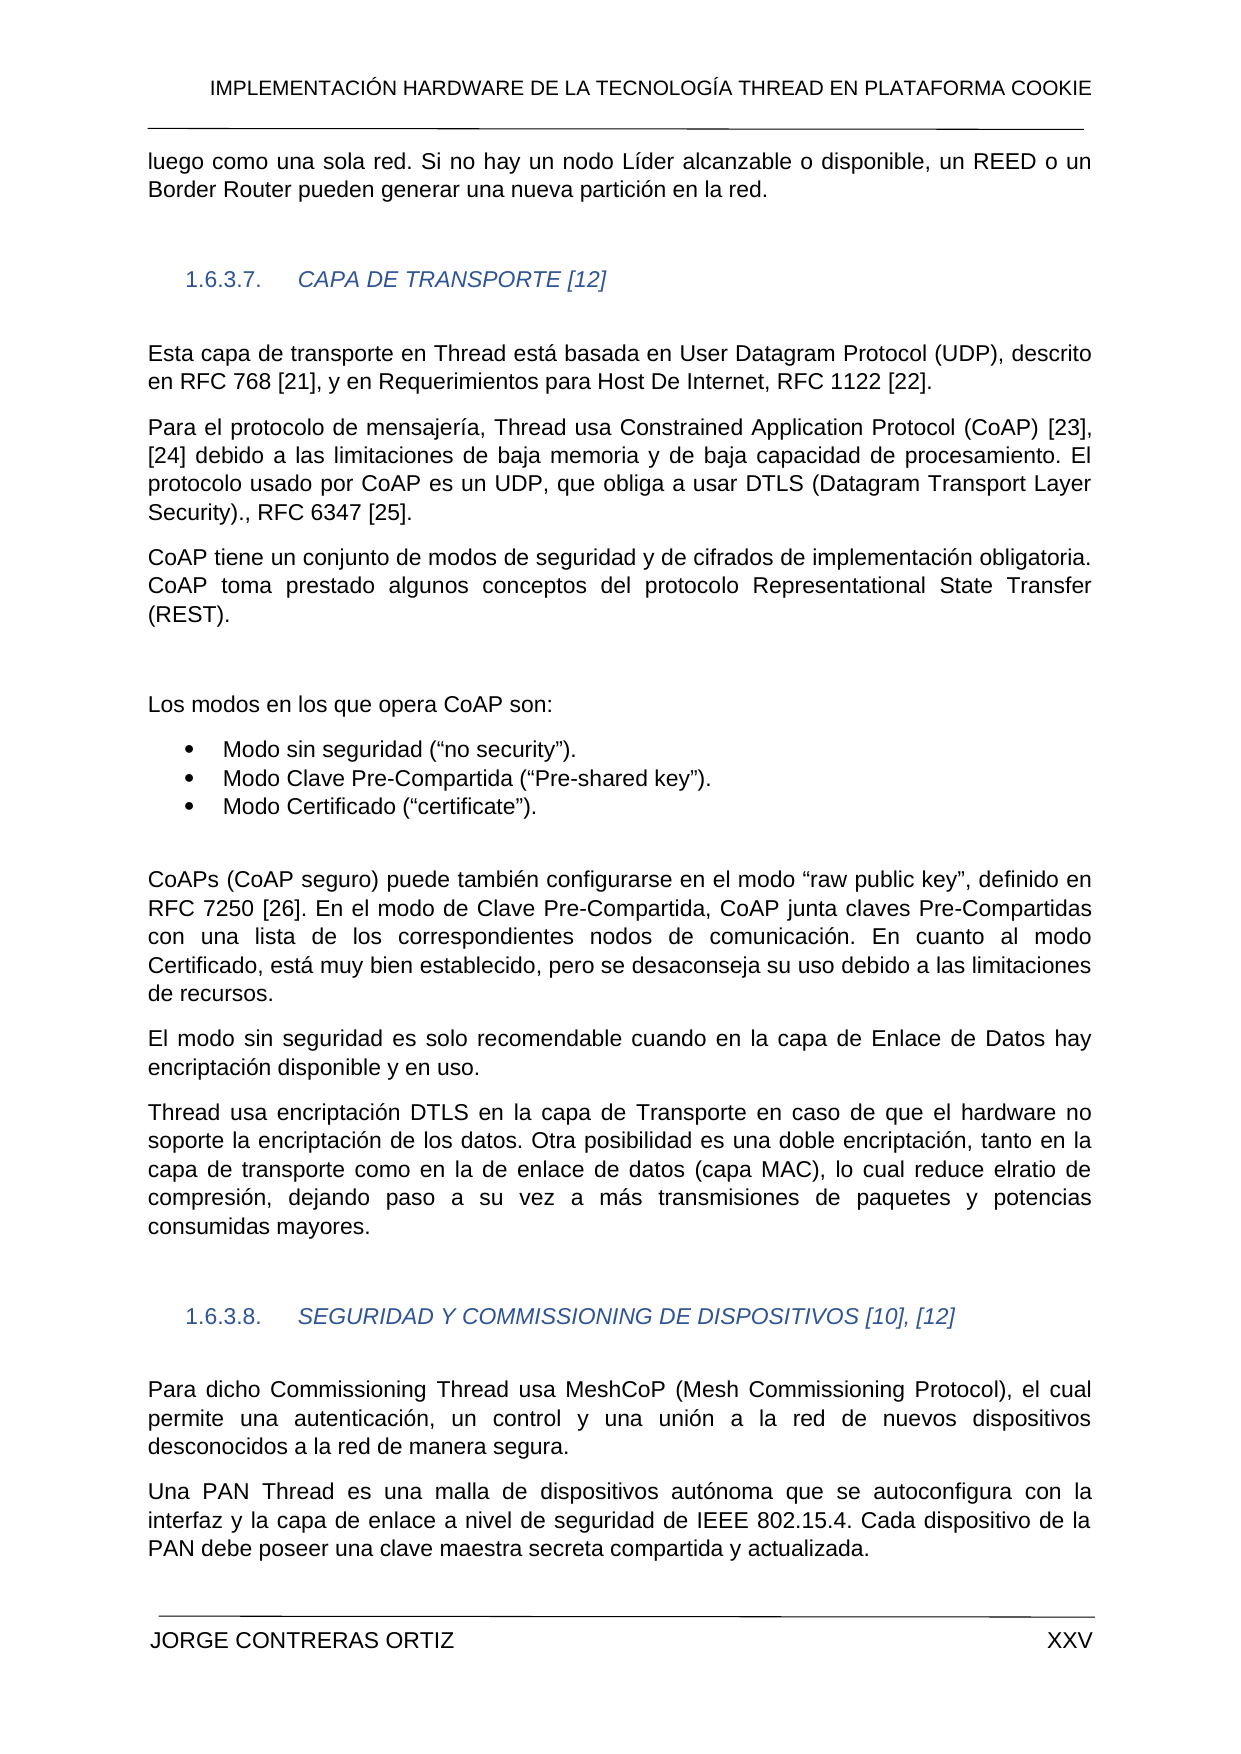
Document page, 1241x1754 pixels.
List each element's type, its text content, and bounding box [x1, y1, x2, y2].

text CoAPs (CoAP seguro) puede también configurarse en el modo “raw public key”, definido en RFC 7250 [26]. En el modo de Clave Pre-Compartida, CoAP junta claves Pre-Compartidas con una lista de los correspondientes nodos de comunicación. En cuanto al modo Certificado, muy bien establecido, pero se desaconseja su uso debido a las limitaciones de recursos. [148, 866, 1092, 1007]
text Esta capa de transporte en Thread está basada en User Datagram Protocol (UDP), descrito en RFC 768 [21], y en Requerimientos para Host De Internet, RFC 1122 [22]. [148, 340, 1092, 395]
text Thread usa encriptación DTLS en la capa de Transporte en caso de que el hardware no soporte la encriptación de los datos. Otra posibilidad es una doble encriptación, tanto en la capa de transporte como en la de enlace de datos, lo cual reduce elratio de compresión, dejando paso a su vez a más transmisiones de paquetes y potencias consumidas mayores [148, 1099, 1092, 1239]
list Modo Clave Pre-Compartida (“Pre-shared key”). [185, 764, 1092, 791]
text Para el protocolo de mensajería, Thread usa Constrained Application Protocol (CoAP) [23], [24] debido a las limitaciones de baja memoria y de baja capacidad de procesamiento. El protocolo usado por CoAP es un UDP, que obliga a usar DTLS (Datagram Transport Layer Security)., RFC 6347 [25]. [148, 413, 1092, 525]
text El modo sin seguridad es solo recomendable cuando en la capa de Enlace de Datos hay encriptación disponible y en uso. [148, 1025, 1092, 1080]
list Modo Certificado (“certificate”). [185, 793, 1092, 819]
list Modo sin seguridad (“no security”). [185, 736, 1092, 762]
text Para dicho Commissioning Thread usa MeshCoP (Mesh Commissioning Protocol), el cual permite una autenticación, y una unión a la red de nuevos dispositivos desconocidos a la red de manera segura. [148, 1376, 1092, 1459]
subtitle CAPA DE TRANSPORTE [12] [185, 266, 1092, 293]
subtitle SEGURIDAD Y DE DISPOSITIVOS [10], [12] [185, 1303, 1092, 1329]
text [148, 148, 1092, 202]
text Una PAN Thread es una malla de dispositivos autónoma que se autoconfigura con la interfaz y la capa de enlace a nivel de seguridad de IEEE 802.15.4. Cada dispositivo de la PAN debe poseer una clave maestra secreta compartida y actualizada. [148, 1478, 1092, 1562]
text Los modos en los que opera CoAP son: [148, 691, 1092, 717]
text CoAP tiene un conjunto de modos de seguridad y de implementación obligatoria. CoAP toma prestado algunos conceptos del protocolo Representational State Transfer (REST). [148, 544, 1092, 627]
